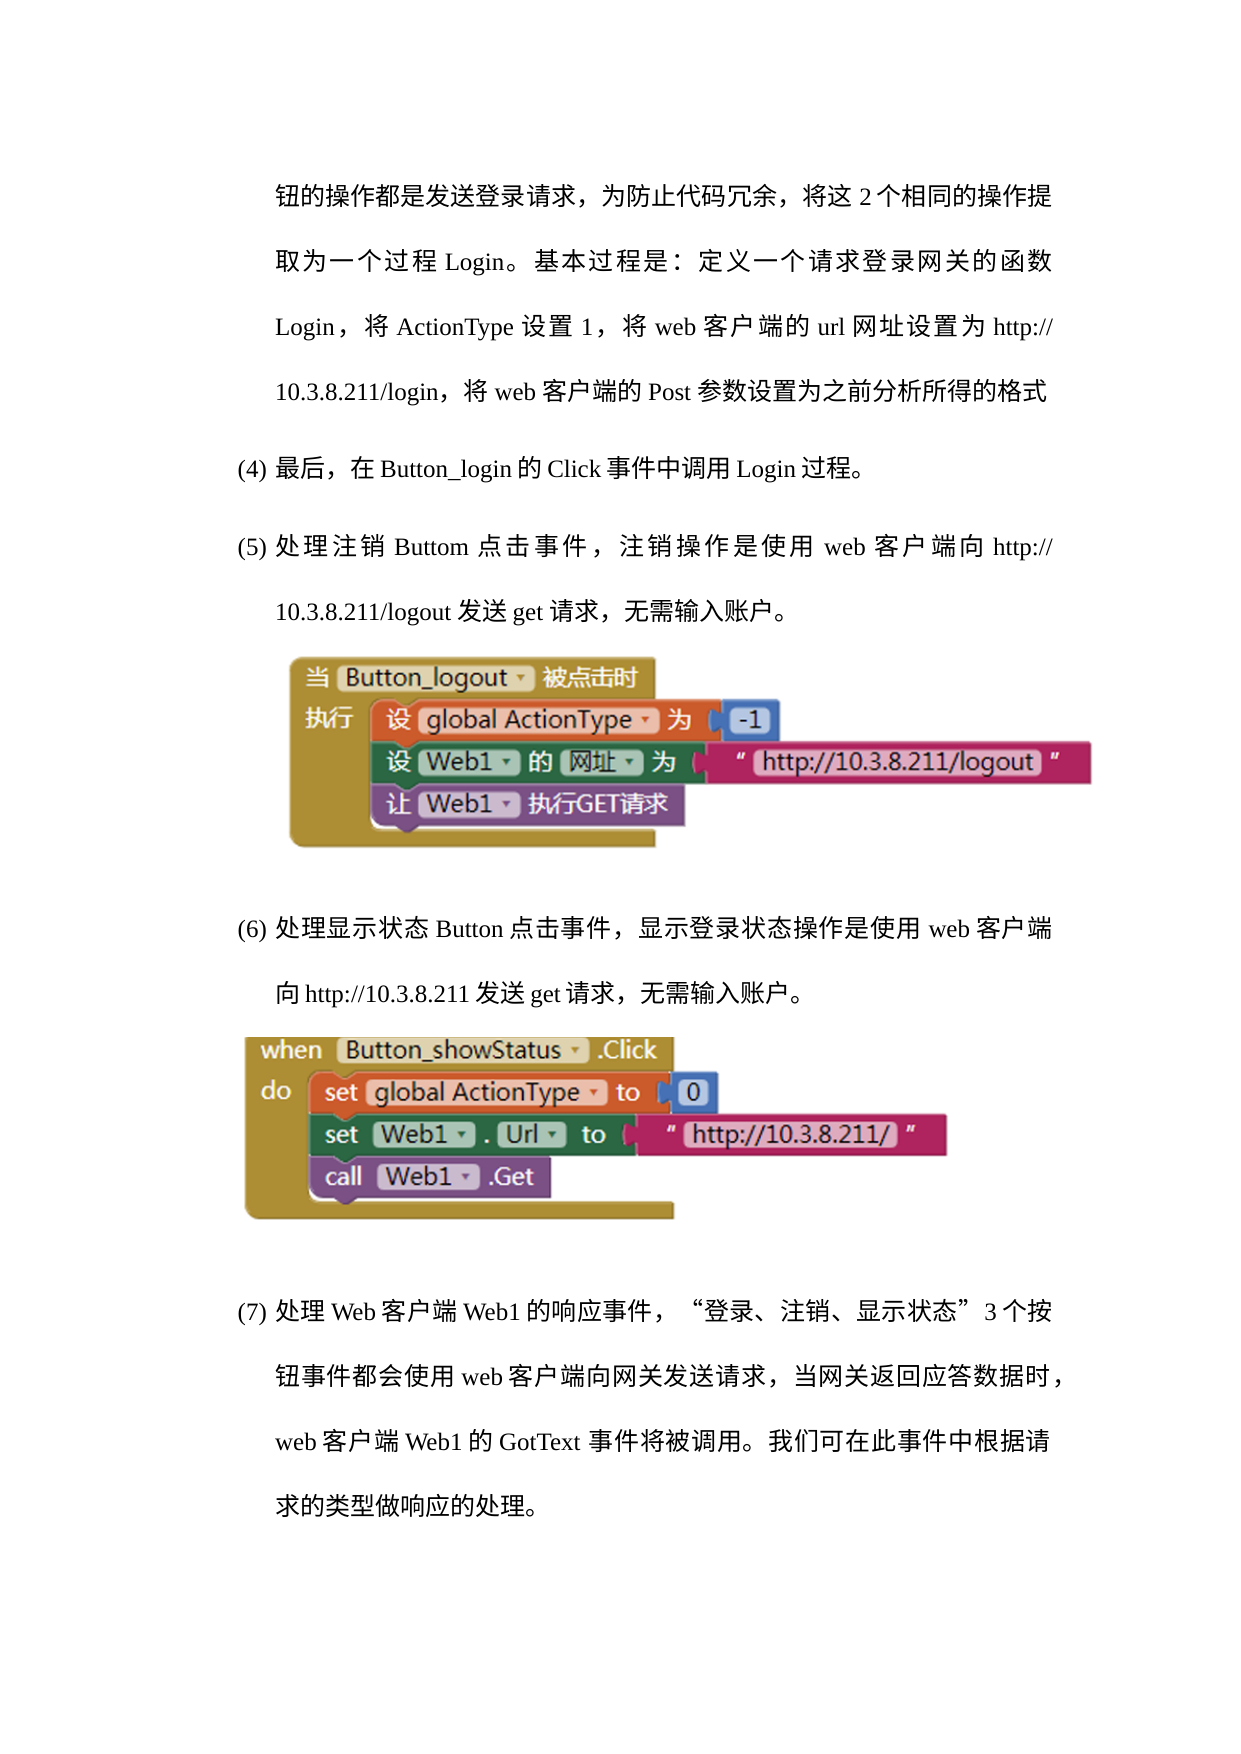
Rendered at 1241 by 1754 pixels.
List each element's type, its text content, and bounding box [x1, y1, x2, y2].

list 处理Web客户端Web1的响应事件，“登录、注销、显示状态”3个按钮事件都会使用web客户端向网关发送请求，当网关返回应答数据时，web客户端Web1的GotText 事件将被调用。我们可在此事件中根据请求的类型做响应的处理。 [237, 1277, 1053, 1537]
list 最后，在Button_login的Click事件中调用Login过程。 [237, 434, 1053, 499]
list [237, 162, 1053, 422]
list 处理注销Buttom点击事件，注销操作是使用web客户端向http://10.3.8.211/logout 发送get 请求，无需输入账户。 [237, 512, 1053, 642]
picture [237, 1037, 973, 1245]
picture [275, 654, 1133, 872]
list 处理显示状态Button点击事件，显示登录状态操作是使用web客户端向http://10.3.8.211发送get请求，无需输入账户。 [237, 894, 1053, 1024]
